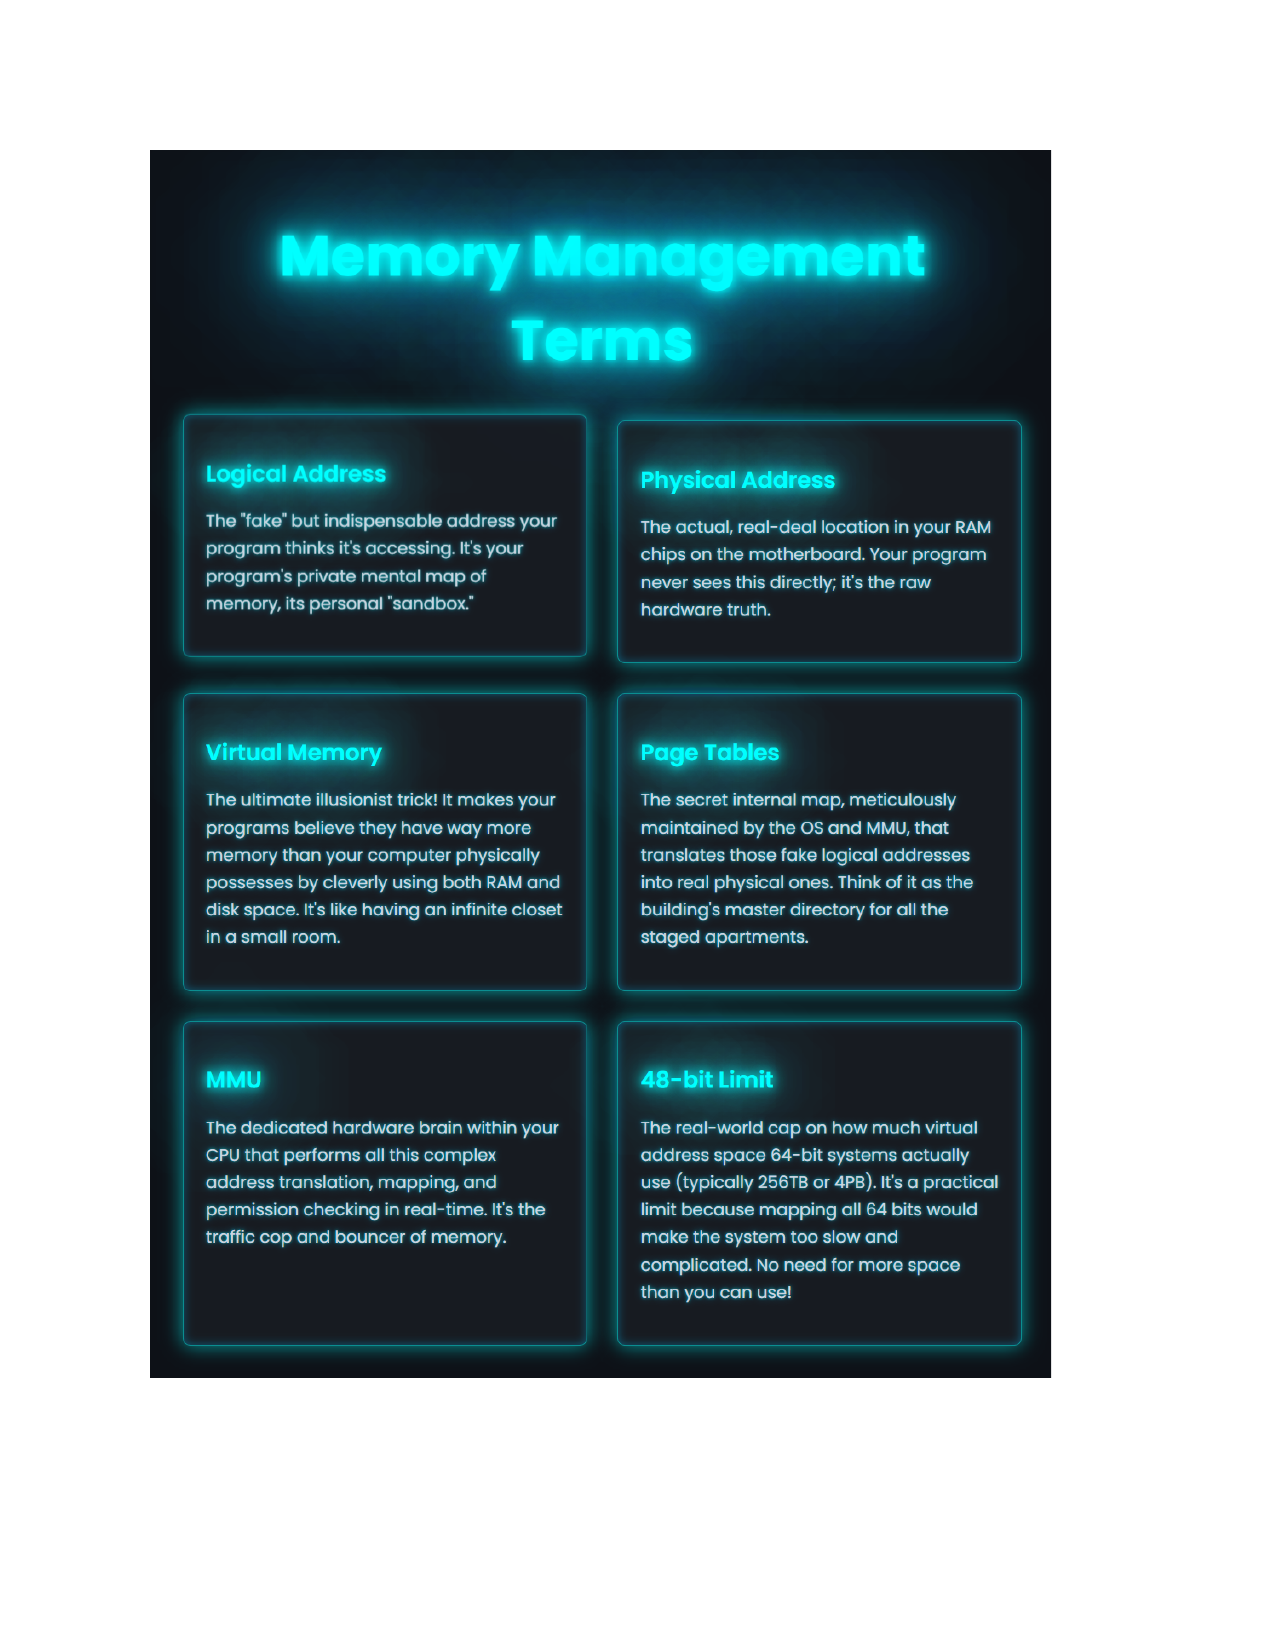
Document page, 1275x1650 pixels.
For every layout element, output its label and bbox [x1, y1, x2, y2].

picture [150, 150, 1052, 1378]
